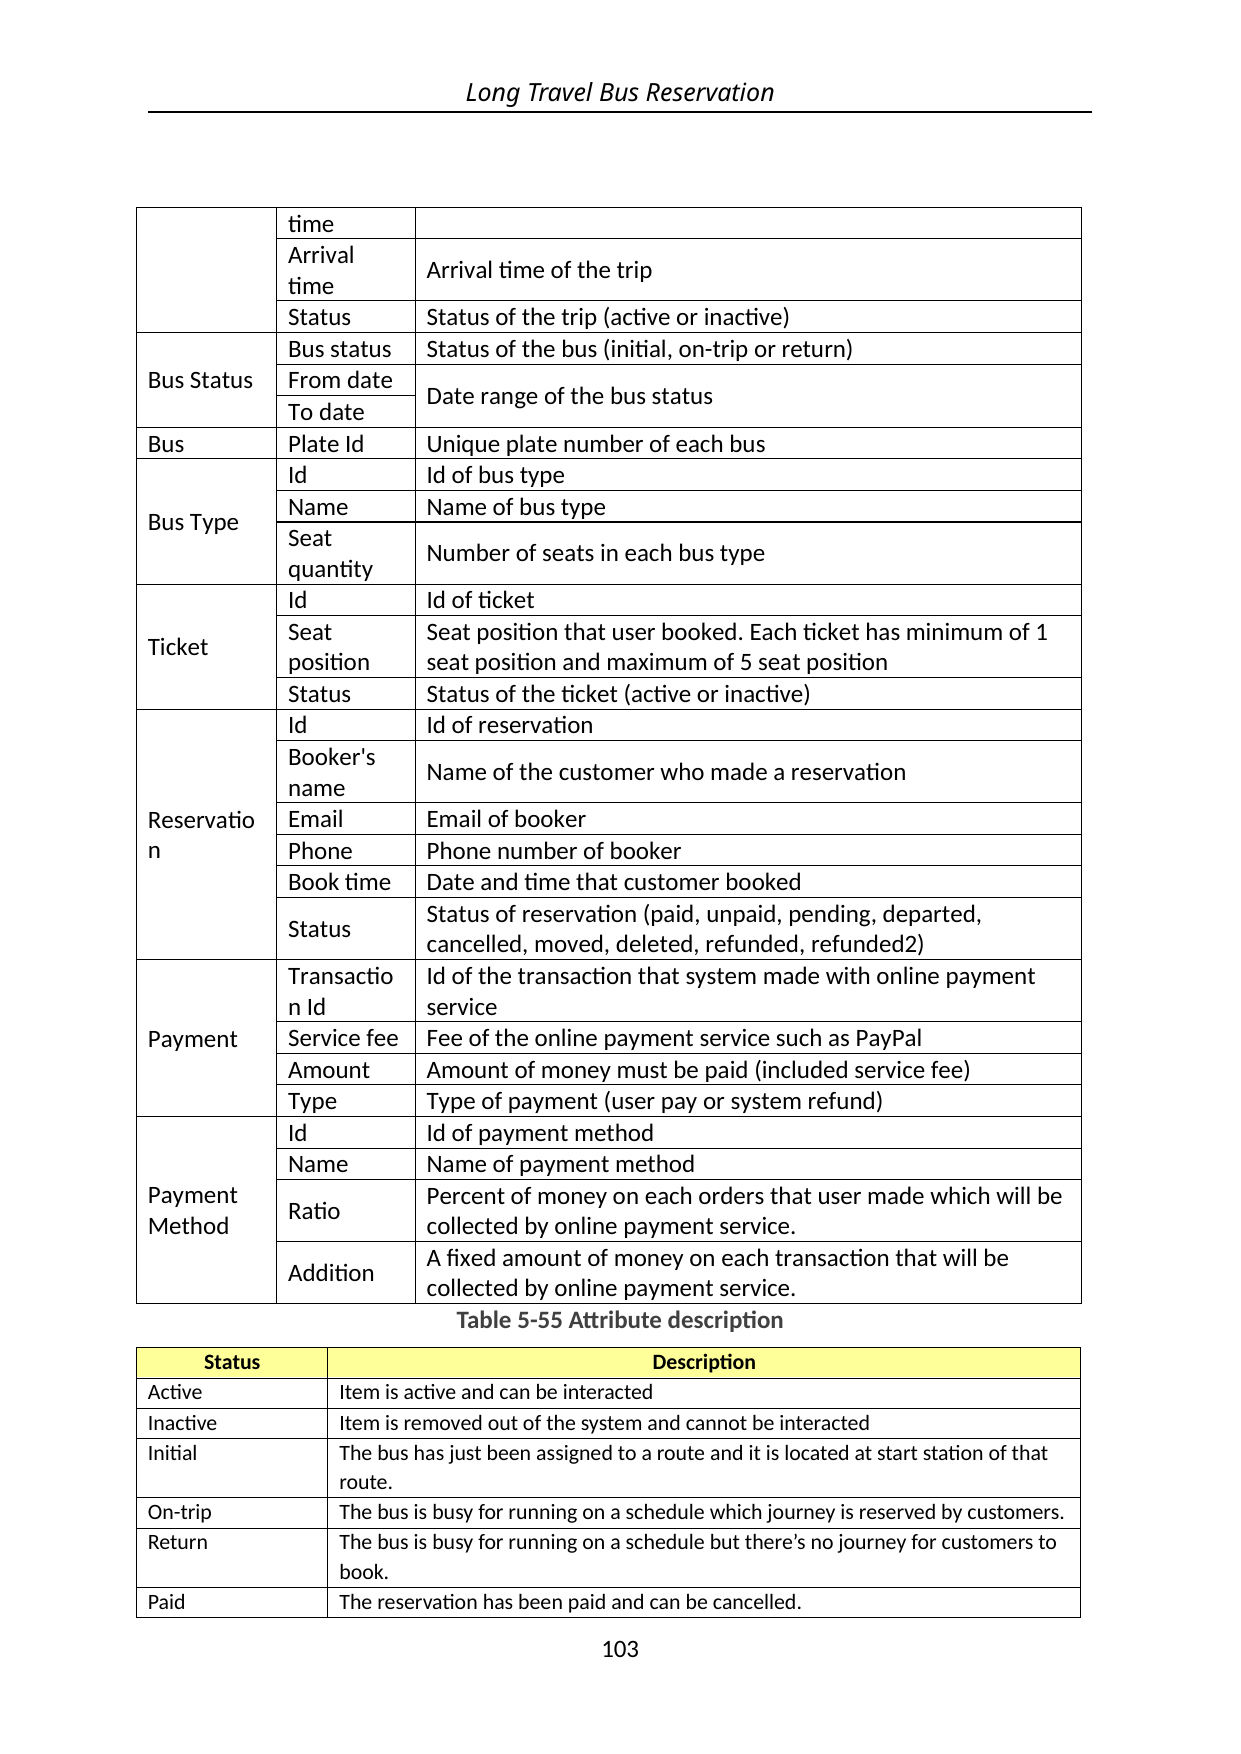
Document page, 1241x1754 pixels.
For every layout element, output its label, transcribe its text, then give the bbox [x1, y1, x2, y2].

table_cell Name of the customer who made a reservation [416, 741, 1081, 802]
table_cell Name [277, 491, 415, 521]
table_cell Transaction Id [277, 960, 415, 1021]
table_header Description [328, 1348, 1080, 1377]
table_cell Type of payment (user pay or system refund) [416, 1085, 1081, 1116]
table_cell Addition [277, 1242, 415, 1303]
table_cell Service fee [277, 1022, 415, 1053]
table_cell Seat position that user booked. Each ticket has minimum of 1 seat position and maximum of 5 seat position [416, 616, 1081, 677]
table_cell Status of reservation (paid, unpaid, pending, departed, cancelled, moved, deleted, refunded, refunded2) [416, 898, 1081, 959]
table_cell Status [277, 898, 415, 959]
table_cell Initial [137, 1439, 327, 1497]
table_cell Id [277, 710, 415, 740]
table_cell The bus is busy for running on a schedule but there’s no journey for customers to book. [328, 1529, 1080, 1587]
table_cell Status of the trip (active or inactive) [416, 301, 1081, 332]
table_cell A fixed amount of money on each transaction that will be collected by online payment service. [416, 1242, 1081, 1303]
table_cell Id of the transaction that system made with online payment service [416, 960, 1081, 1021]
table_cell Return [137, 1529, 327, 1587]
table_cell Phone [277, 835, 415, 865]
table_cell Bus status [277, 333, 415, 363]
table_cell Name [277, 1149, 415, 1179]
table_cell Book time [277, 866, 415, 897]
table_cell Item is removed out of the system and cannot be interacted [328, 1409, 1080, 1438]
table_cell Date range of the bus status [416, 365, 1081, 427]
table_cell From date [277, 365, 415, 395]
table_cell Bus Type [137, 459, 276, 583]
table_cell The bus has just been assigned to a route and it is located at start station of that route. [328, 1439, 1080, 1497]
table_cell Phone number of booker [416, 835, 1081, 865]
table_cell Fee of the online payment service such as PayPal [416, 1022, 1081, 1053]
table_cell Amount [277, 1054, 415, 1084]
table_cell Status [277, 301, 415, 332]
table_cell Email of booker [416, 803, 1081, 834]
table_cell Id [277, 1117, 415, 1147]
table_cell Paid [137, 1588, 327, 1617]
table_cell Plate Id [277, 428, 415, 458]
table_cell Ticket [137, 585, 276, 709]
table_cell Payment [137, 960, 276, 1116]
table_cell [416, 208, 1081, 238]
table_cell Arrival time [277, 239, 415, 300]
table_cell Email [277, 803, 415, 834]
table_cell Id of payment method [416, 1117, 1081, 1147]
table_cell The bus is busy for running on a schedule which journey is reserved by customers. [328, 1498, 1080, 1527]
table_cell On-trip [137, 1498, 327, 1527]
table_cell The reservation has been paid and can be cancelled. [328, 1588, 1080, 1617]
table_cell Type [277, 1085, 415, 1116]
table_cell Id [277, 585, 415, 615]
table_cell Seat position [277, 616, 415, 677]
table_cell Unique plate number of each bus [416, 428, 1081, 458]
table_cell Bus Status [137, 333, 276, 427]
table_cell Departure time [277, 208, 415, 238]
table_cell Booker's name [277, 741, 415, 802]
table_cell Bus [137, 428, 276, 458]
table_cell Date and time that customer booked [416, 866, 1081, 897]
table_cell Inactive [137, 1409, 327, 1438]
table_cell Reservation [137, 710, 276, 959]
table_cell Id of reservation [416, 710, 1081, 740]
table_cell Id of bus type [416, 459, 1081, 490]
table_cell Ratio [277, 1180, 415, 1241]
table_cell Id [277, 459, 415, 490]
table_header Status [137, 1348, 327, 1377]
table_cell Active [137, 1379, 327, 1408]
table_cell Item is active and can be interacted [328, 1379, 1080, 1408]
table_cell Id of ticket [416, 585, 1081, 615]
table_cell Payment Method [137, 1117, 276, 1303]
table_cell Status of the ticket (active or inactive) [416, 678, 1081, 709]
table_cell Amount of money must be paid (included service fee) [416, 1054, 1081, 1084]
table_cell Percent of money on each orders that user made which will be collected by online payment service. [416, 1180, 1081, 1241]
table_cell Status [277, 678, 415, 709]
table_cell Name of payment method [416, 1149, 1081, 1179]
table_cell Status of the bus (initial, on-trip or return) [416, 333, 1081, 363]
table_cell Number of seats in each bus type [416, 523, 1081, 583]
table_cell To date [277, 396, 415, 427]
table_cell Arrival time of the trip [416, 239, 1081, 300]
table_cell Seat quantity [277, 523, 415, 583]
table_cell Name of bus type [416, 491, 1081, 521]
